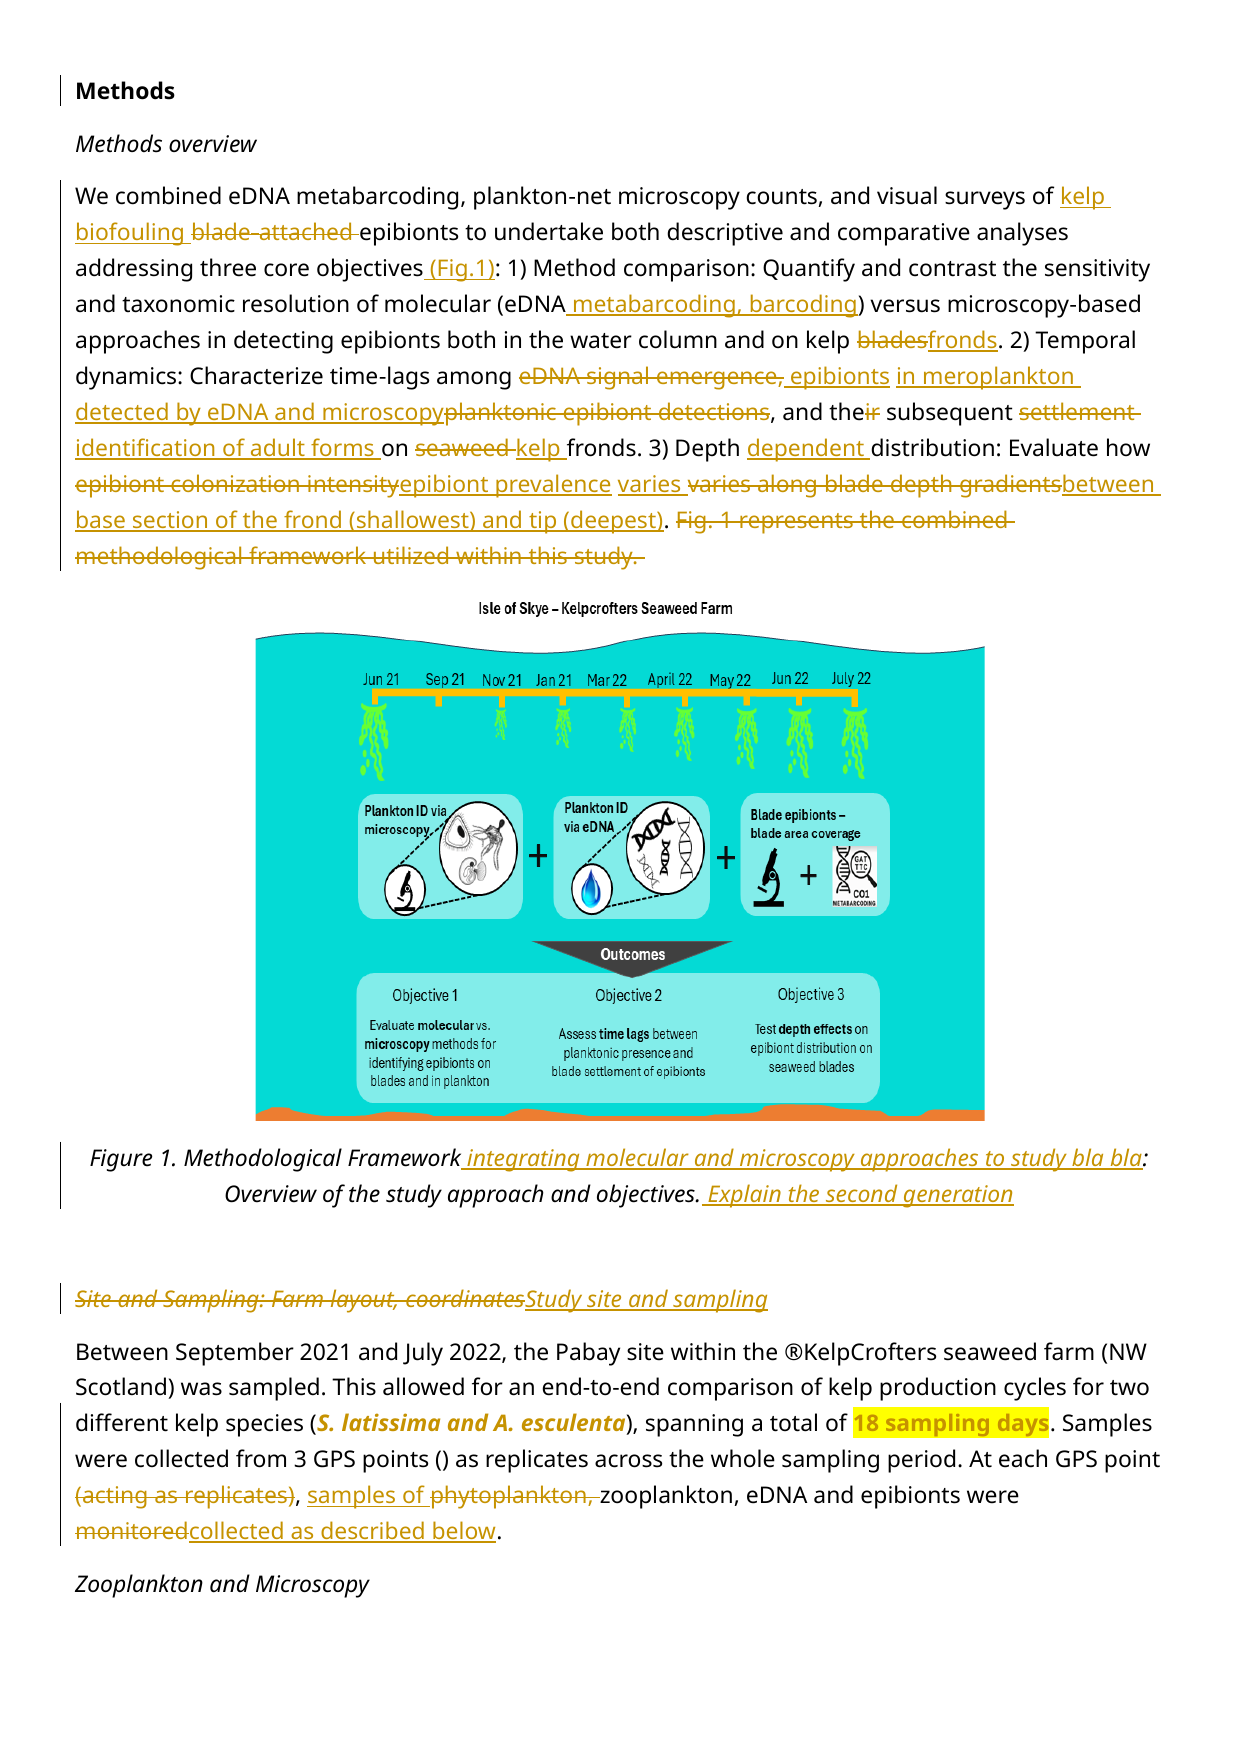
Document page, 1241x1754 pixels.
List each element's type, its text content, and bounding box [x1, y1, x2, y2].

text Zooplankton and Microscopy [75, 1568, 1165, 1599]
text We combined eDNA metabarcoding, plankton‐net microscopy counts, and visual surveys of epibionts to undertake both descriptive and comparative analyses addressing three core objectives: 1) Method comparison: Quantify and contrast the sensitivity and taxonomic resolution of molecular (eDNA) versus microscopy‐based approaches in detecting epibionts both in the water column and on kelp . 2) Temporal dynamics: Characterize time‐lags among , and the subsequent on fronds. 3) Depth distribution: Evaluate how . [75, 180, 1165, 571]
text Figure 1. Methodological Framework: Overview of the study approach and objectives. [75, 1142, 1165, 1209]
text Methods [75, 75, 1165, 106]
picture [255, 592, 985, 1121]
text Between September 2021 and July 2022, the Pabay site within the ®KelpCrofters seaweed farm (NW Scotland) was sampled. This allowed for an end-to-end comparison of kelp production cycles for two different kelp species (S. latissima and A. esculenta), spanning a total of 18 sampling days. Samples were collected from 3 GPS points () as replicates across the whole sampling period. At each GPS point, zooplankton, eDNA and epibionts were . [75, 1335, 1165, 1546]
text Methods overview [75, 128, 1165, 159]
